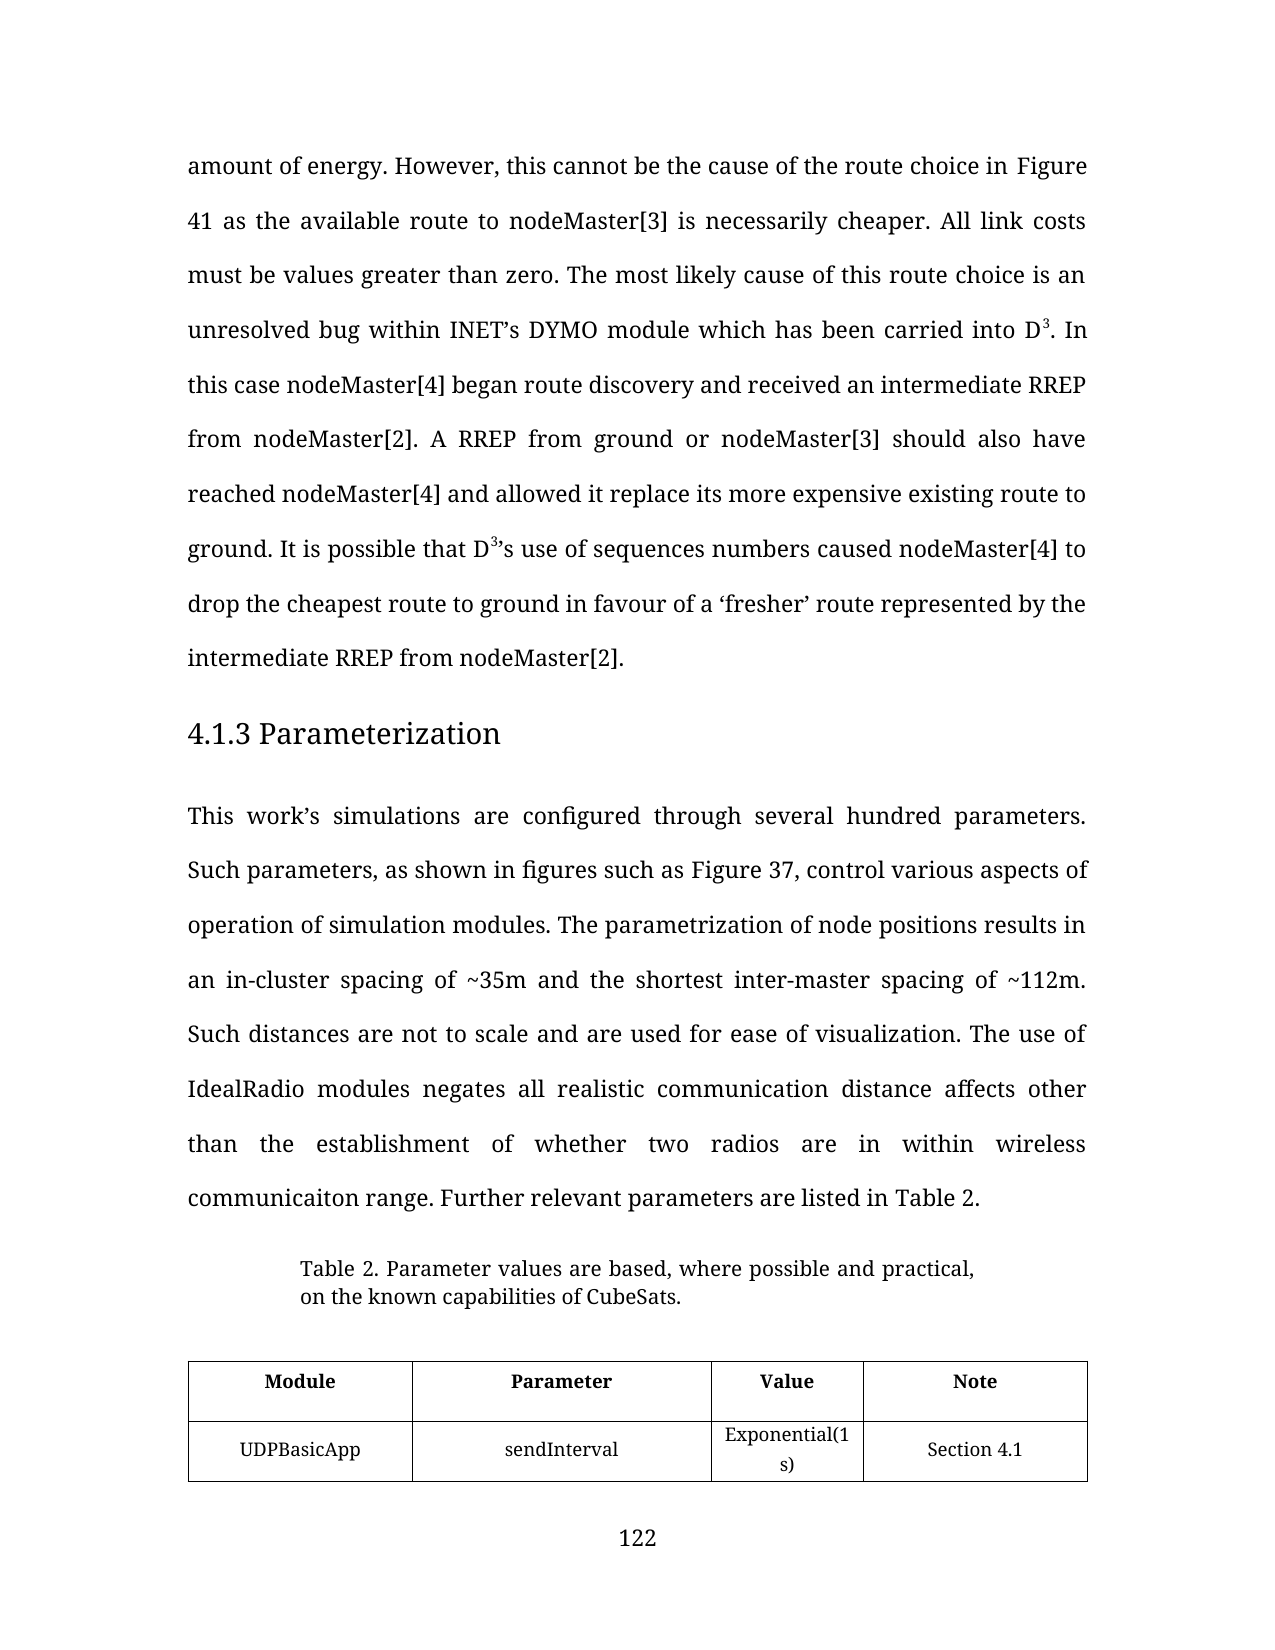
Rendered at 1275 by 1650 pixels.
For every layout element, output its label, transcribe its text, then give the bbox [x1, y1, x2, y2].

table_header Module [189, 1362, 412, 1421]
table_cell Section 4.1 [864, 1422, 1087, 1481]
table_header Parameter [413, 1362, 711, 1421]
text This work’s simulations are configured through several hundred parameters. Such parameters, as shown in figures such as Figure 37, control various aspects of operation of simulation modules. The parametrization of node positions results in an in-cluster spacing of ~35m and the shortest inter-master spacing of ~112m. Such distances are not to scale and are used for ease of visualization. The use of IdealRadio modules negates all realistic communication distance affects other than the establishment of whether two radios are in within wireless communicaiton range. Further relevant parameters are listed in Table 2. [187, 799, 1087, 1214]
subtitle Parameterization [187, 713, 1087, 753]
title Table 2. Parameter values are based, where possible and practical, on the known capabilities of CubeSats. [300, 1254, 975, 1311]
table_header Value [712, 1362, 863, 1421]
table_header Note [864, 1362, 1087, 1421]
table_cell Exponential(1s) [712, 1422, 863, 1481]
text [187, 150, 1087, 673]
table_cell UDPBasicApp [189, 1422, 412, 1481]
table_cell sendInterval [413, 1422, 711, 1481]
